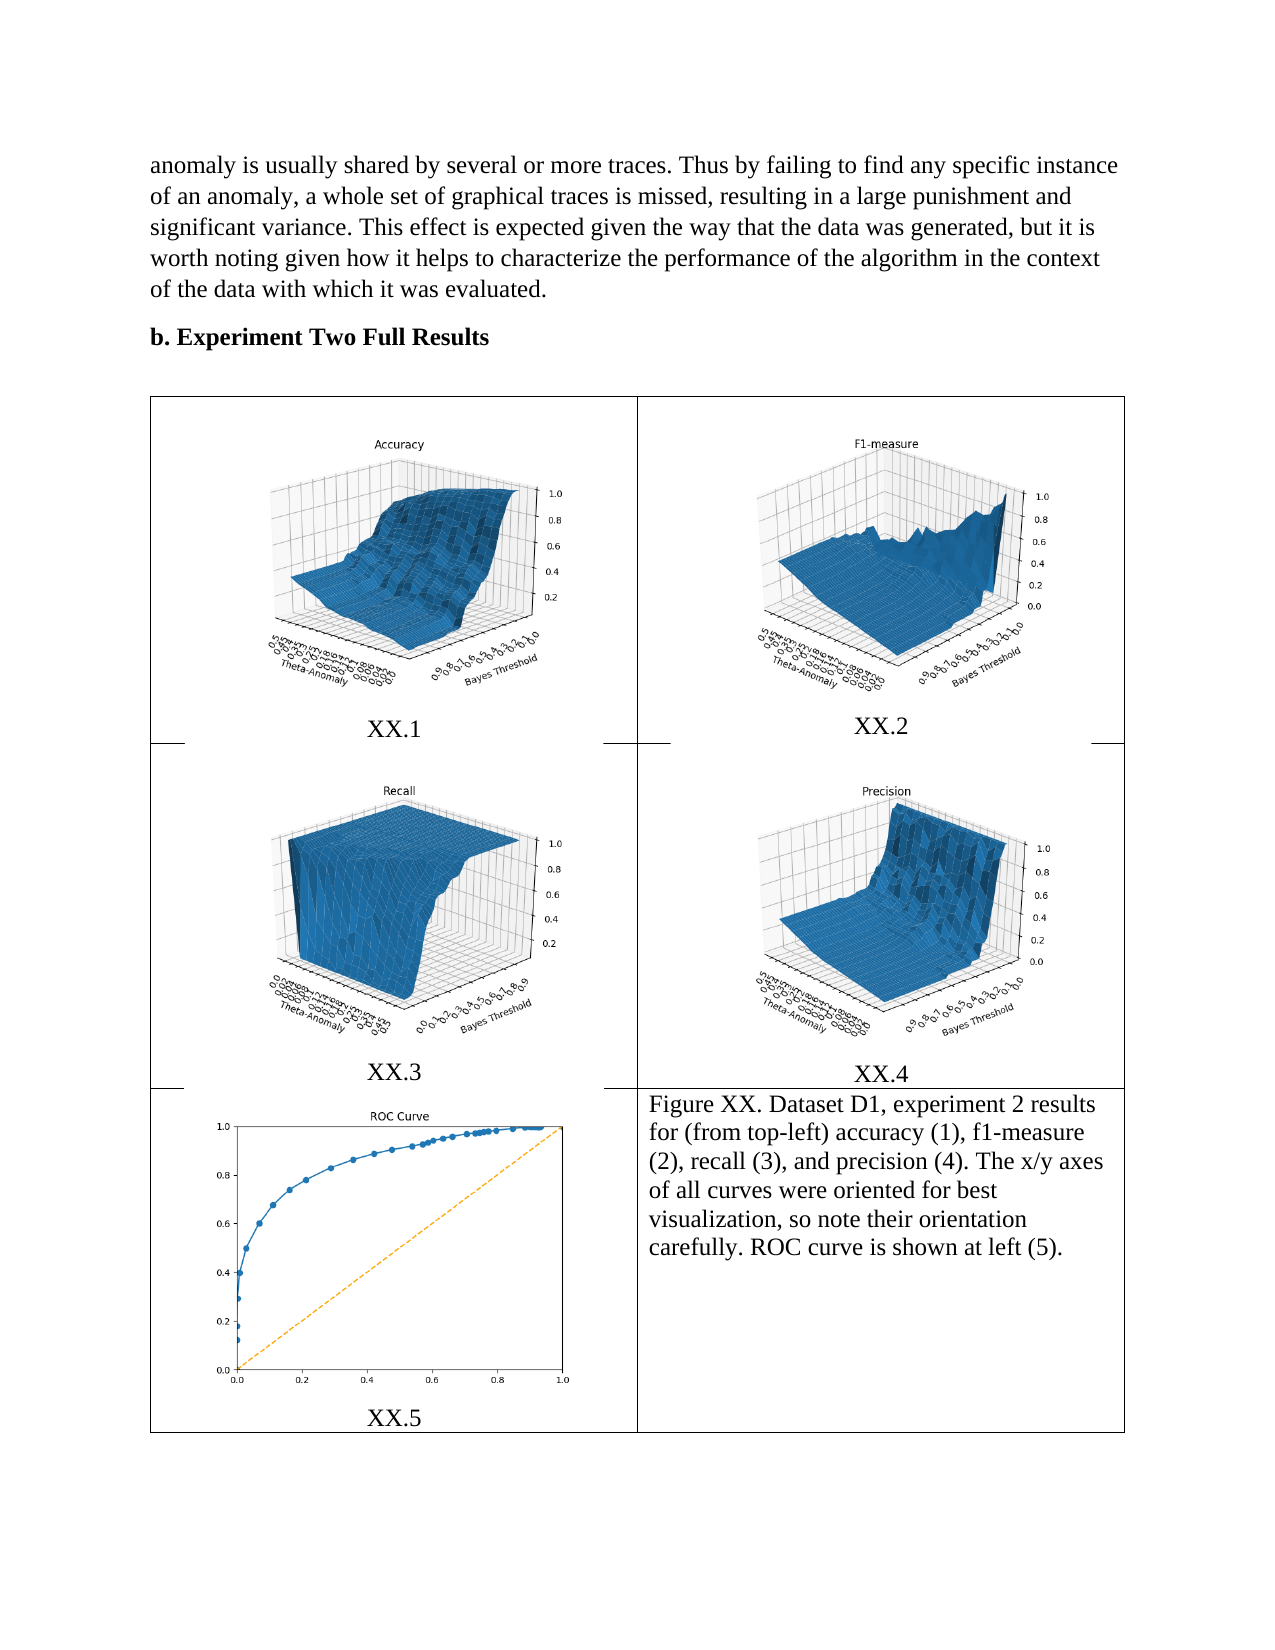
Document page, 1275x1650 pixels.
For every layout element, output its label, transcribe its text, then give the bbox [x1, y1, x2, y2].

table_header XX.1 [151, 397, 637, 742]
table_cell Figure XX. Dataset D1, experiment 2 results for (from top-left) accuracy (1), f1-measure (2), recall (3), and precision (4). The x/y axes of all curves were oriented for best visualization, so note their orientation carefully. ROC curve is shown at left (5). [638, 1089, 1124, 1432]
picture [182, 397, 606, 714]
picture [671, 397, 1091, 711]
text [150, 150, 1125, 303]
picture [184, 743, 604, 1058]
table_cell XX.4 [638, 744, 1124, 1088]
table_header XX.2 [638, 397, 1124, 742]
text b. Experiment Two Full Results [150, 322, 1125, 351]
table_cell XX.5 [151, 1089, 637, 1432]
picture [184, 1088, 604, 1404]
picture [670, 743, 1092, 1059]
table_cell XX.3 [151, 744, 637, 1088]
